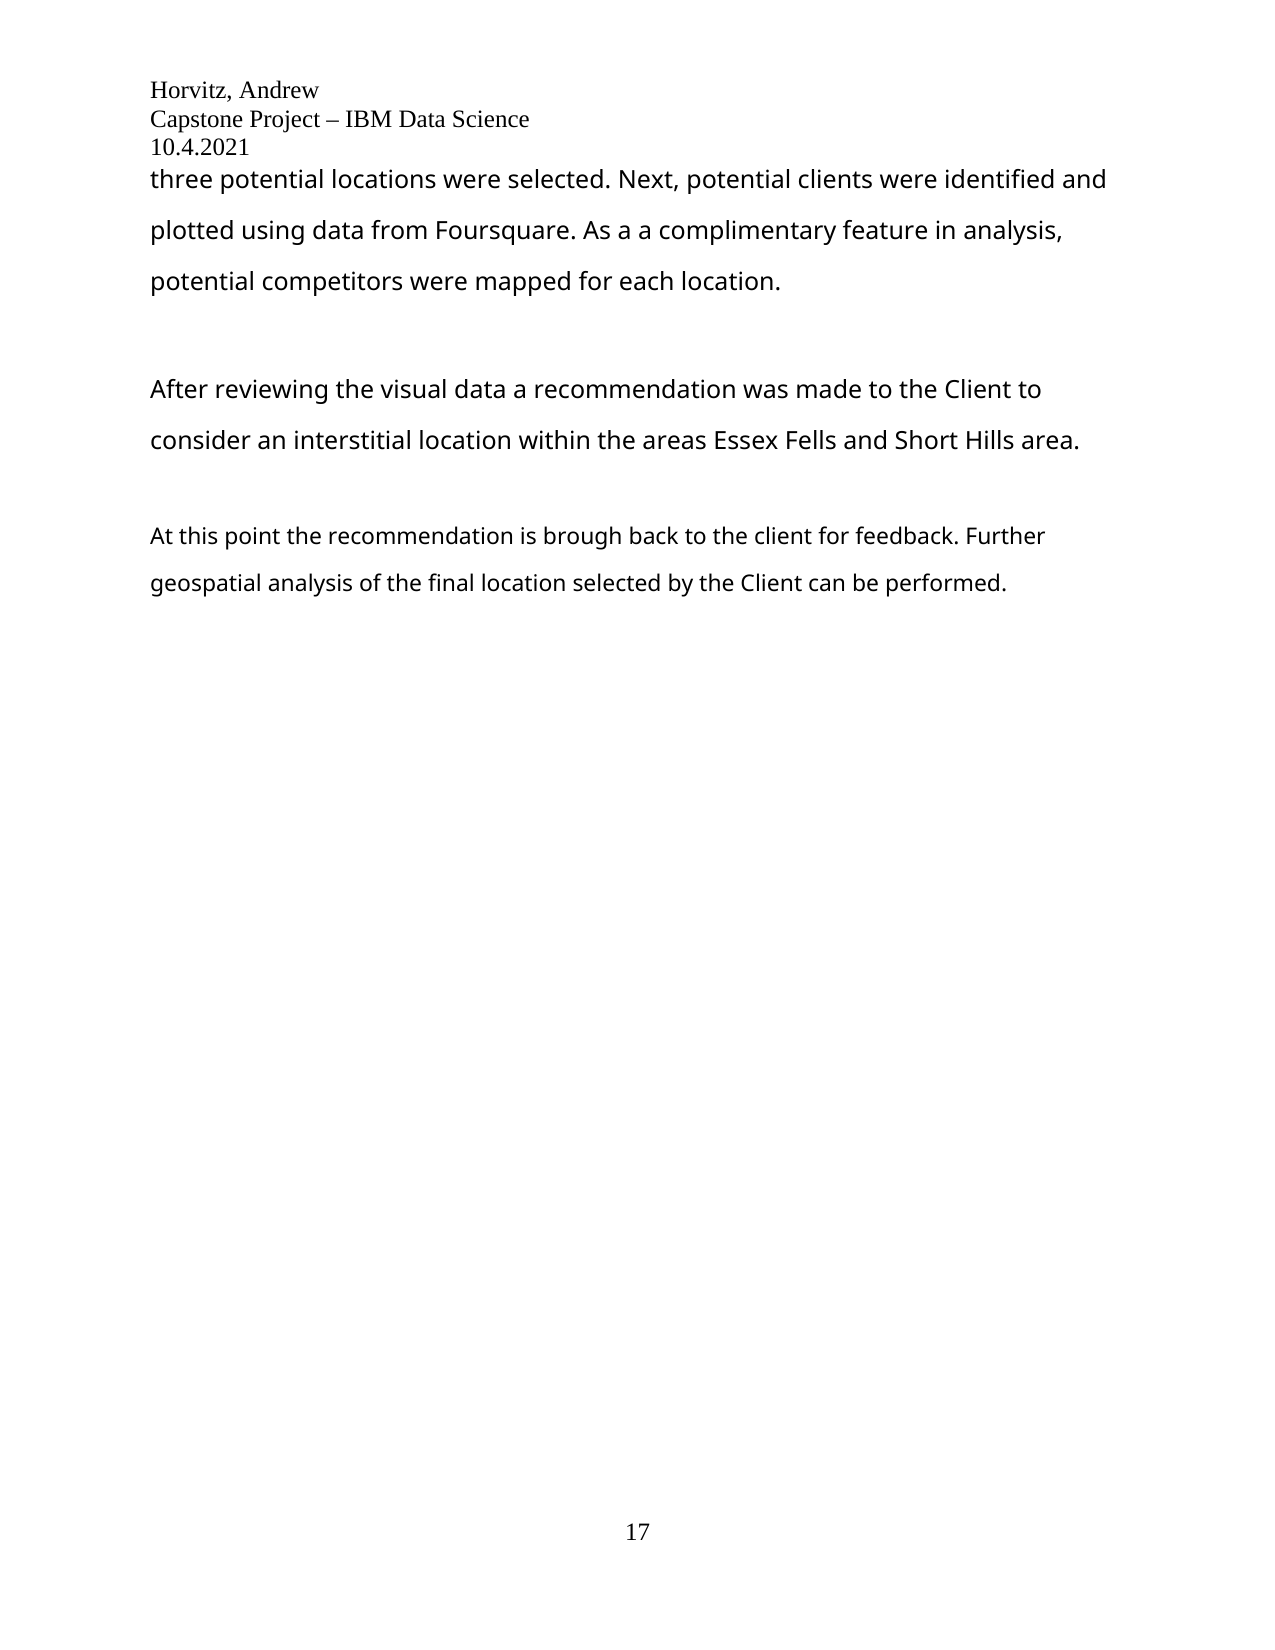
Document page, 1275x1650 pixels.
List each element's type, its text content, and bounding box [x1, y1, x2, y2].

text After reviewing the visual data a recommendation was made to the Client to consider an interstitial location within the areas Essex Fells and Short Hills area. [150, 372, 1137, 457]
text At this point the recommendation is brough back to the client for feedback. Further geospatial analysis of the final location selected by the Client can be performed. [150, 520, 1131, 598]
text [150, 161, 1137, 297]
